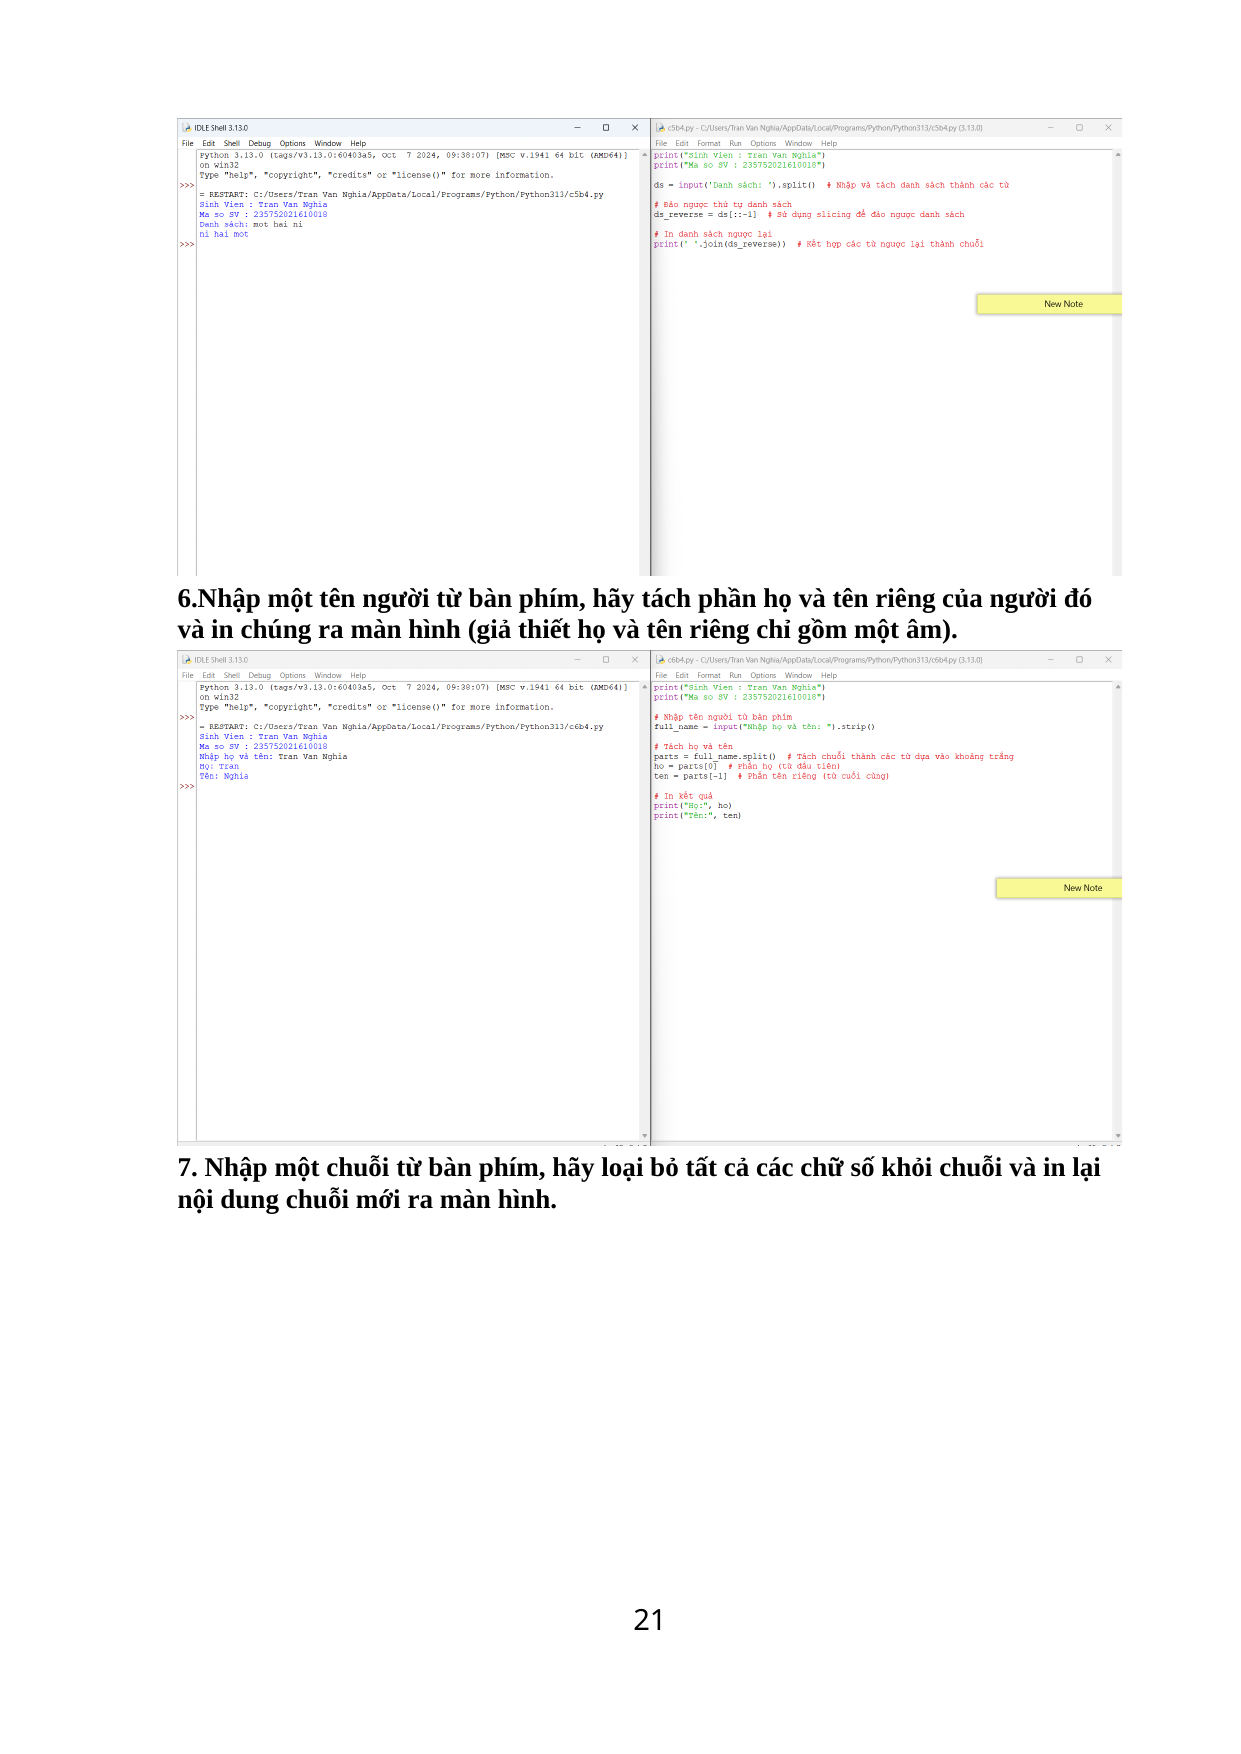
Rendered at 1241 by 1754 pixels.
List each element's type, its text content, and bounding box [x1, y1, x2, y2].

picture [177, 650, 1123, 1146]
text 6.Nhập một tên người từ bàn phím, hãy tách phần họ và tên riêng của người đó và in chúng ra màn hình (giả thiết họ và tên riêng chỉ gồm một âm). [177, 582, 1122, 644]
picture [177, 118, 1123, 576]
text 7. Nhập một chuỗi từ bàn phím, hãy loại bỏ tất cả các chữ số khỏi chuỗi và in lại nội dung chuỗi mới ra màn hình. [177, 1152, 1122, 1214]
